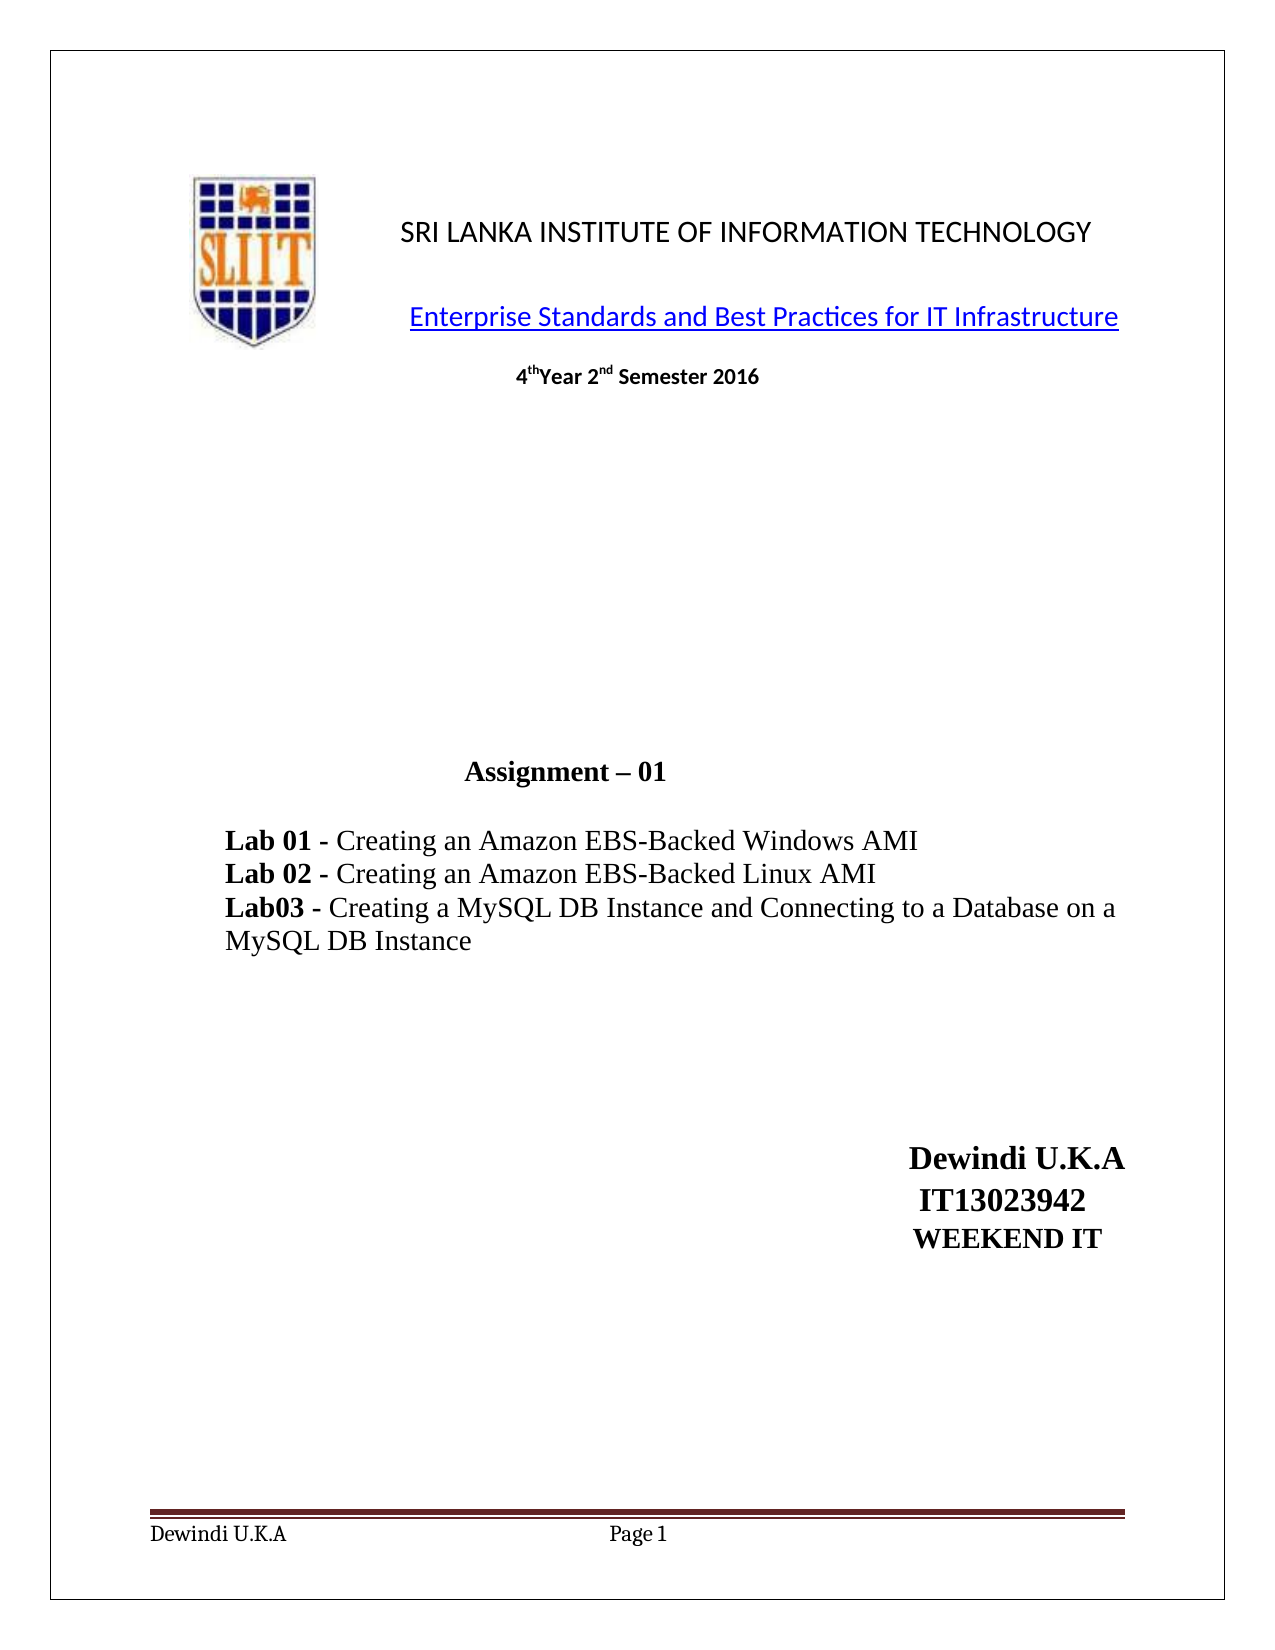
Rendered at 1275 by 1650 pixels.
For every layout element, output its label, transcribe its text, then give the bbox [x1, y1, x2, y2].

text Enterprise Standards and Best Practices for IT Infrastructure [150, 298, 1125, 334]
subtitle IT13023942 [764, 1180, 1125, 1218]
subtitle Dewindi U.K.A [764, 1139, 1125, 1177]
text Lab 01 - Creating an Amazon EBS-Backed Windows AMI [150, 823, 1125, 856]
picture [189, 334, 319, 350]
text SRI LANKA INSTITUTE OF INFORMATION TECHNOLOGY [150, 212, 1125, 250]
picture [189, 250, 319, 298]
picture [189, 174, 319, 212]
text 4thYear 2nd Semester 2016 [150, 362, 1125, 390]
text Assignment – 01 [225, 754, 850, 788]
subtitle WEEKEND IT [764, 1221, 1125, 1254]
text Lab03 - Creating a MySQL DB Instance and Connecting to a Database on a MySQL DB Instance [225, 890, 1125, 957]
text Lab 02 - Creating an Amazon EBS-Backed Linux AMI [150, 856, 1125, 890]
